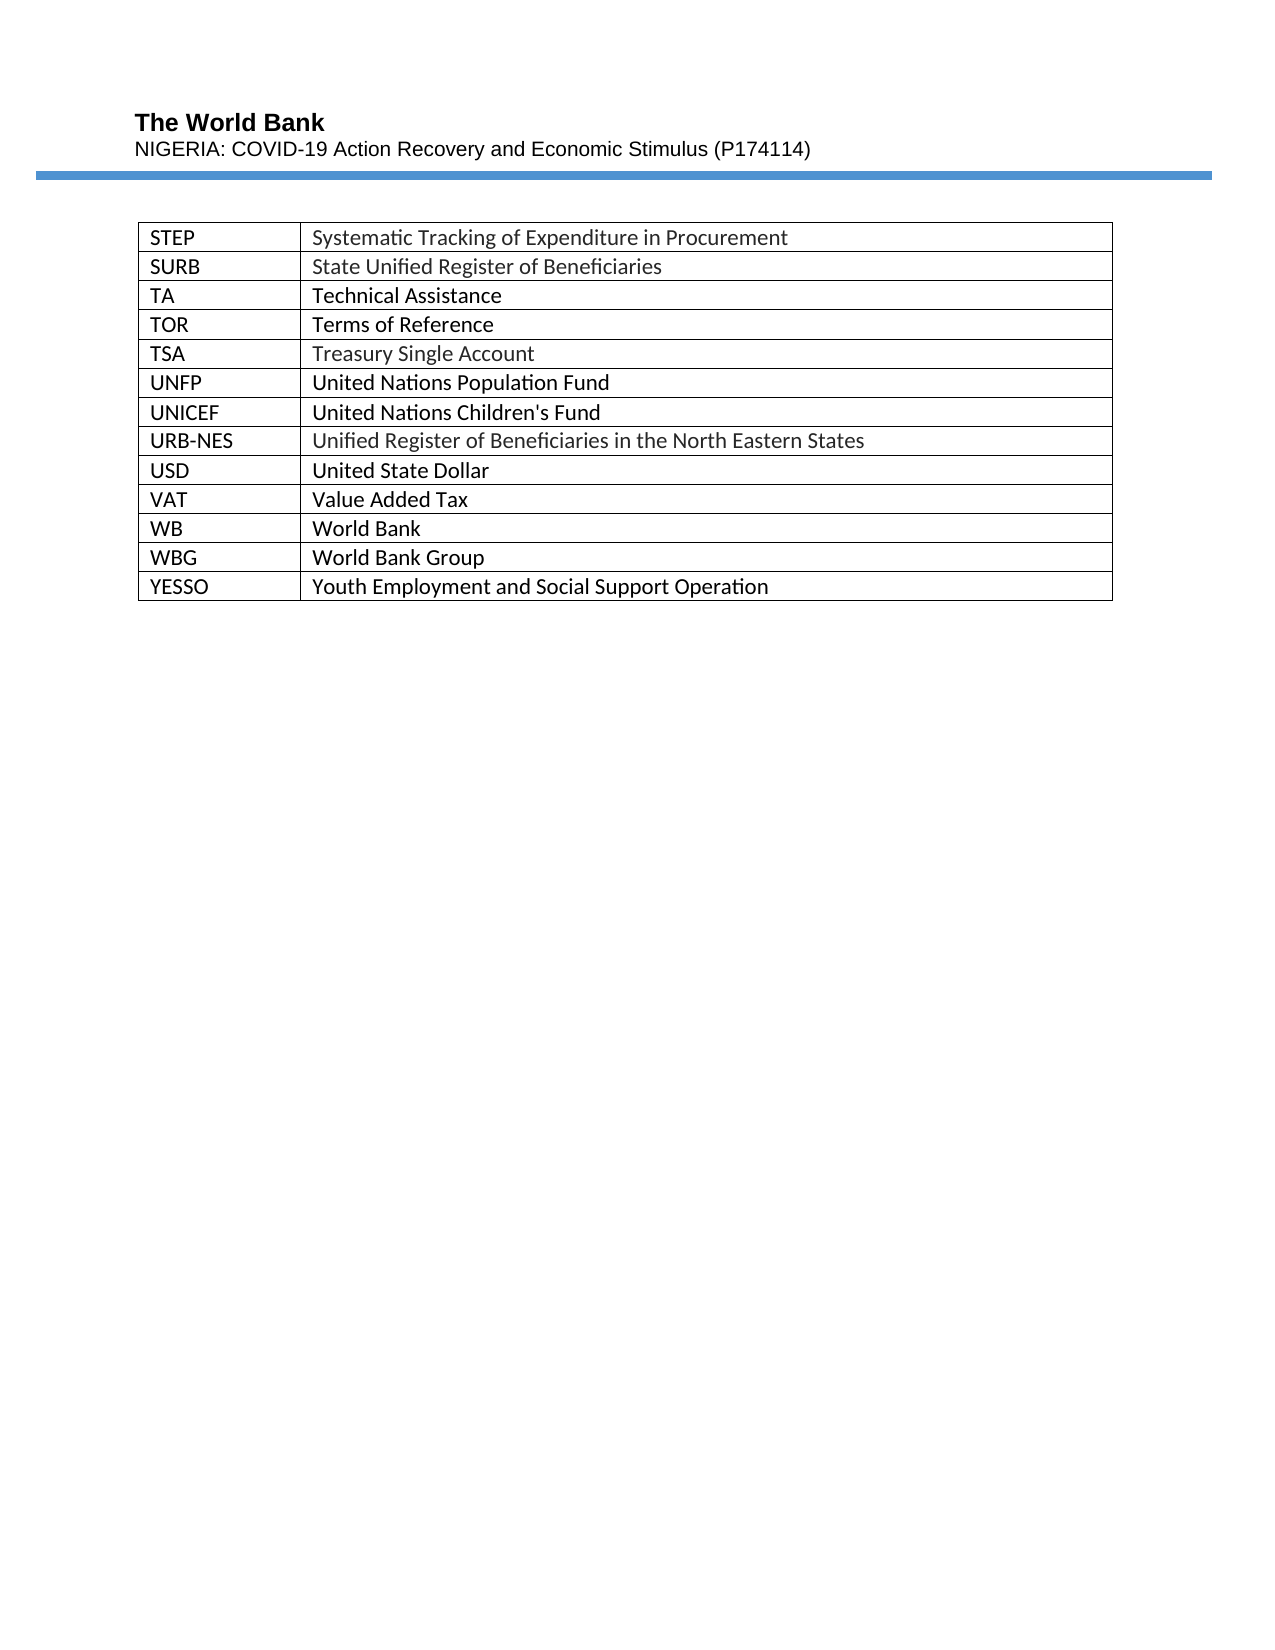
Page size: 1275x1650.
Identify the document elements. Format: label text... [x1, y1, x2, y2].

table_cell USD [139, 456, 300, 484]
table_cell Treasury Single Account [301, 340, 1112, 367]
table_cell Systematic Tracking of Expenditure in Procurement [301, 223, 1112, 251]
table_cell UNFP [139, 369, 300, 397]
table_cell Technical Assistance [301, 281, 1112, 309]
table_cell WB [139, 514, 300, 542]
table_cell World Bank Group [301, 543, 1112, 571]
table_cell State Unified Register of Beneficiaries [301, 252, 1112, 280]
table_cell TOR [139, 310, 300, 338]
table_cell Youth Employment and Social Support Operation [301, 572, 1112, 600]
table_cell United State Dollar [301, 456, 1112, 484]
table_cell Value Added Tax [301, 485, 1112, 513]
table_cell STEP [139, 223, 300, 251]
table_cell URB-NES [139, 427, 300, 455]
table_cell United Nations Children's Fund [301, 398, 1112, 426]
table_cell World Bank [301, 514, 1112, 542]
table_cell YESSO [139, 572, 300, 600]
table_cell WBG [139, 543, 300, 571]
table_cell Unified Register of Beneficiaries in the North Eastern States [301, 427, 1112, 455]
table_cell United Nations Population Fund [301, 369, 1112, 397]
table_cell TA [139, 281, 300, 309]
table_cell VAT [139, 485, 300, 513]
table_cell UNICEF [139, 398, 300, 426]
table_cell TSA [139, 340, 300, 367]
table_cell Terms of Reference [301, 310, 1112, 338]
table_cell SURB [139, 252, 300, 280]
